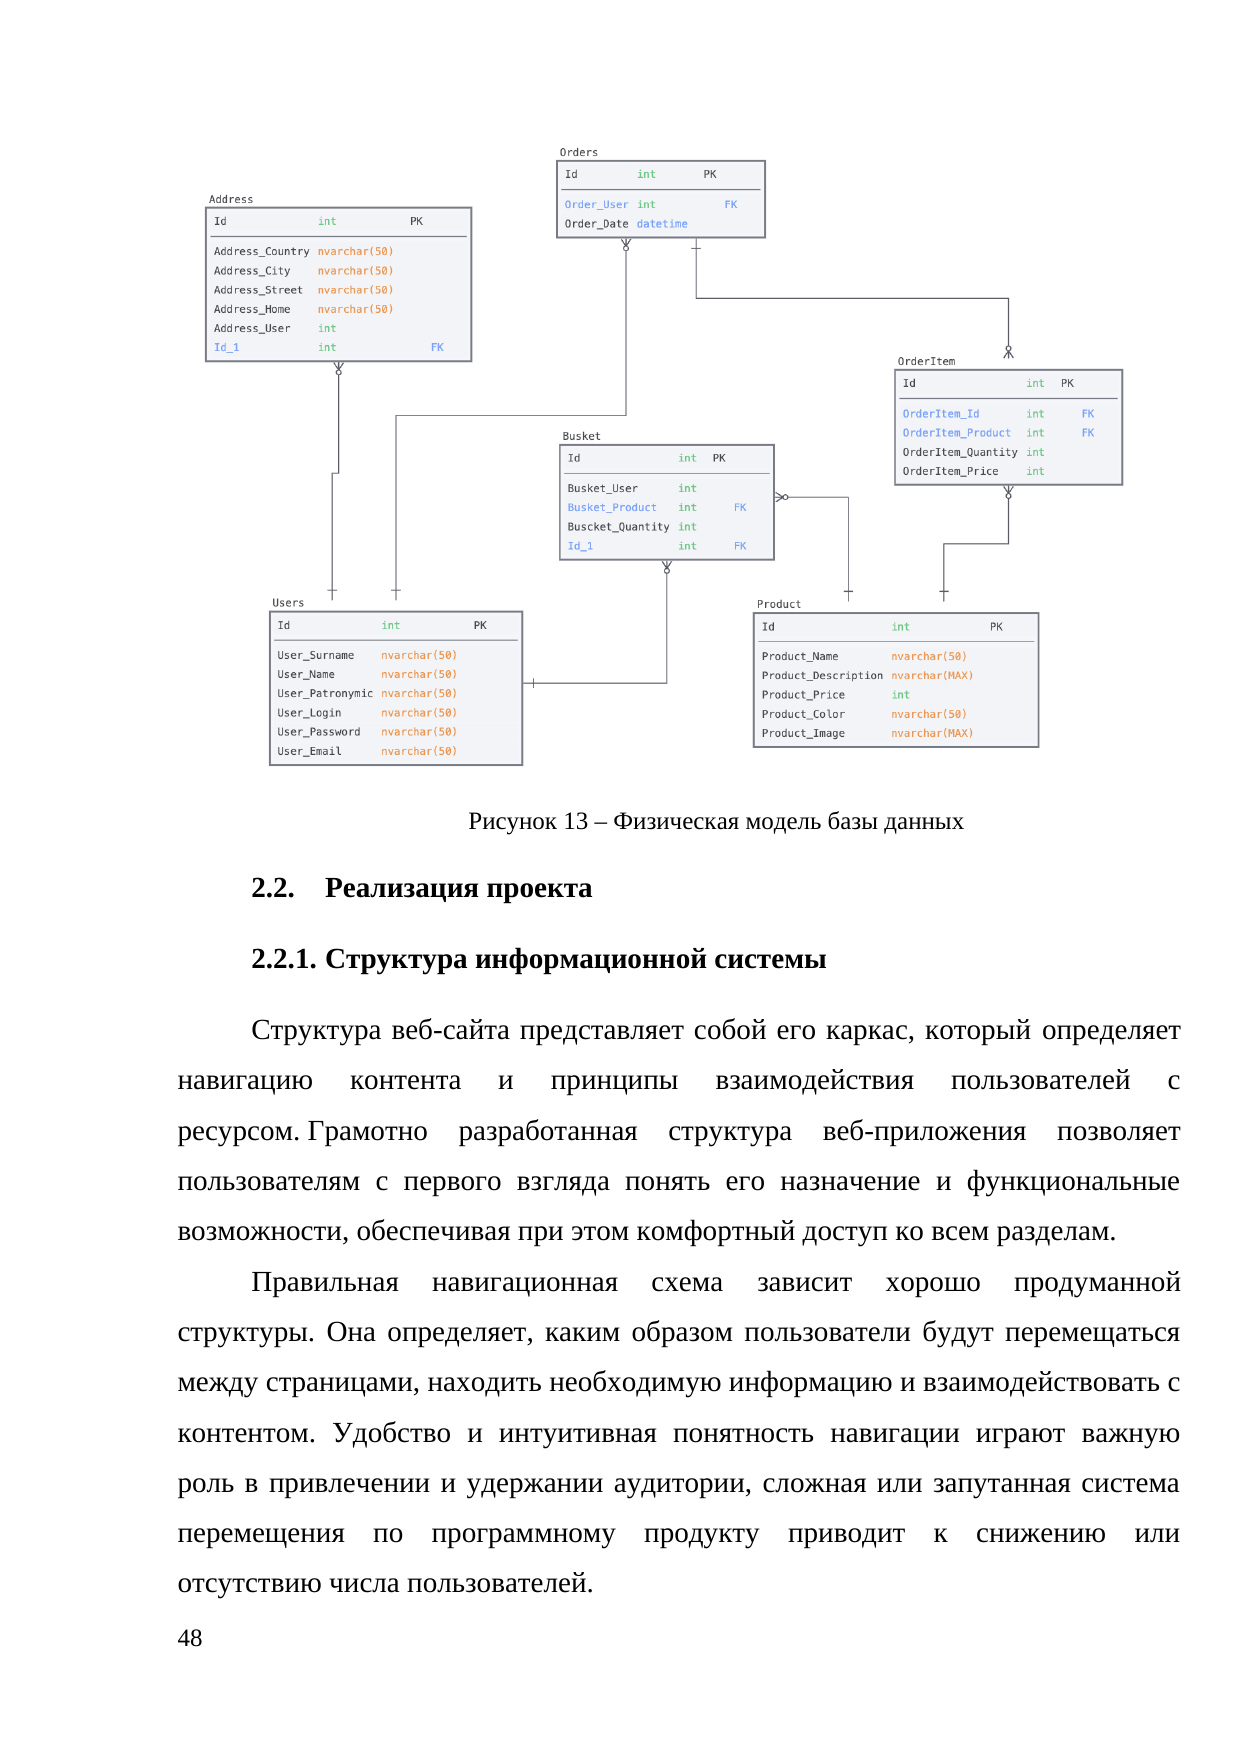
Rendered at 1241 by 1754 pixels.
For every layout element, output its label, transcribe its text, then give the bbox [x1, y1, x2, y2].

text Правильная навигационная схема зависит хорошо продуманной структуры. Она определяет, каким образом пользователи будут перемещаться между страницами, находить необходимую информацию и взаимодействовать с контентом. Удобство и интуитивная понятность навигации играют важную роль в привлечении и удержании аудитории, сложная или запутанная система перемещения по программному продукту приводит к снижению или отсутствию числа пользователей. [177, 1264, 1181, 1599]
text Структура веб-сайта представляет собой его каркас, который определяет навигацию контента и принципы взаимодействия пользователей с ресурсом. Грамотно разработанная структура веб-приложения позволяет пользователям с первого взгляда понять его назначение и функциональные возможности, обеспечивая при этом комфортный доступ ко всем разделам. [177, 1012, 1181, 1247]
picture [177, 118, 1182, 806]
subtitle Структура информационной системы [177, 941, 1181, 974]
text Рисунок 13 – Физическая модель базы данных [177, 806, 1181, 835]
subtitle Реализация проекта [177, 870, 1181, 903]
